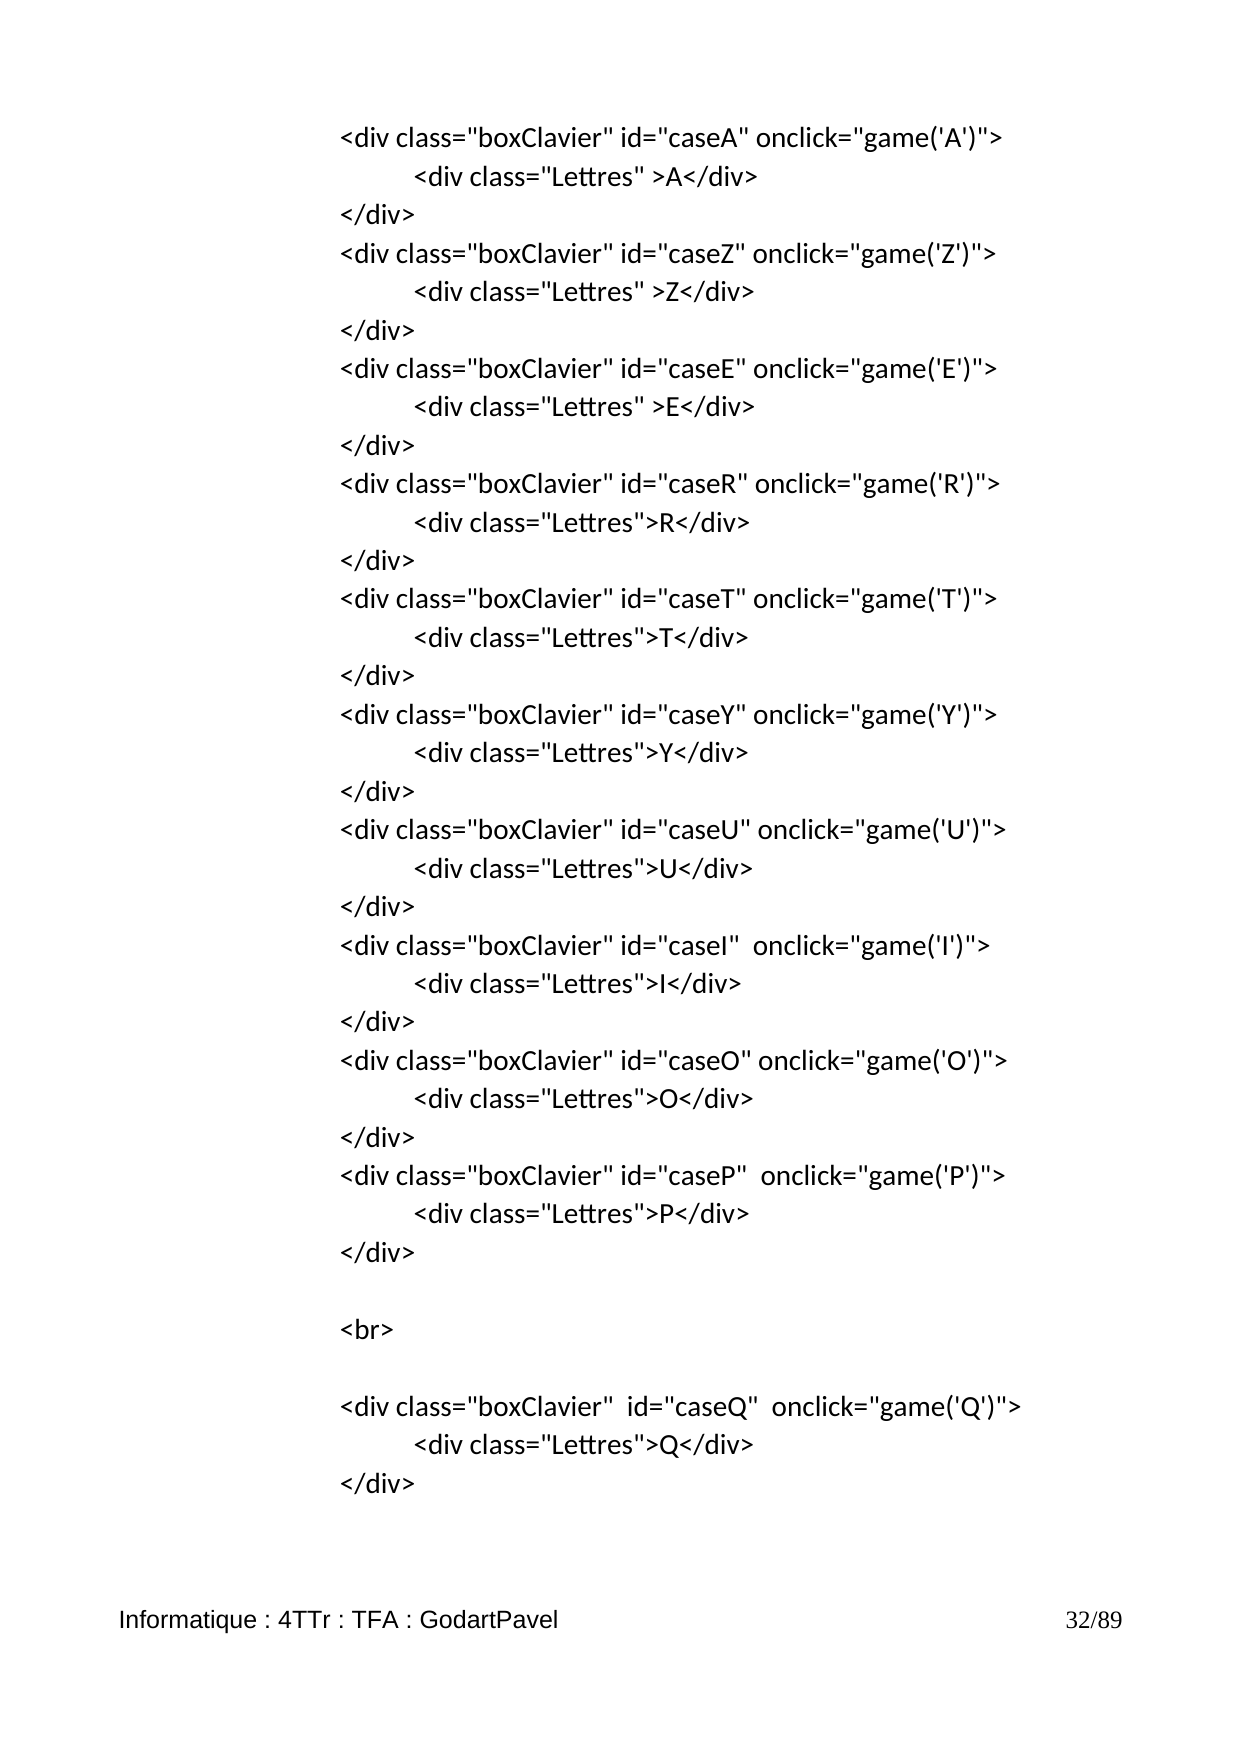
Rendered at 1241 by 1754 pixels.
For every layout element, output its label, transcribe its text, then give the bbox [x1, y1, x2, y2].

text <div class="boxClavier" id="caseE" onclick="game('E')"> [118, 350, 1123, 386]
text </div> [118, 1003, 1123, 1039]
text <div class="boxClavier" id="caseY" onclick="game('Y')"> [118, 696, 1123, 732]
text <div class="boxClavier" id="caseA" onclick="game('A')"> [118, 119, 1123, 155]
text <div class="Lettres">Q</div> [118, 1426, 1123, 1462]
text </div> [118, 888, 1123, 924]
text </div> [118, 1234, 1123, 1270]
text <div class="boxClavier" id="caseU" onclick="game('U')"> [118, 811, 1123, 847]
text <div class="Lettres" >Z</div> [118, 273, 1123, 309]
text </div> [118, 312, 1123, 347]
text </div> [118, 196, 1123, 232]
text </div> [118, 657, 1123, 693]
text <div class="boxClavier" id="caseQ" onclick="game('Q')"> [118, 1388, 1123, 1423]
text <div class="boxClavier" id="caseT" onclick="game('T')"> [118, 581, 1123, 616]
text <div class="Lettres">Y</div> [118, 734, 1123, 770]
text <div class="boxClavier" id="caseP" onclick="game('P')"> [118, 1157, 1123, 1193]
text <div class="Lettres">P</div> [118, 1196, 1123, 1231]
text <div class="Lettres">I</div> [118, 965, 1123, 1001]
text <div class="Lettres">T</div> [118, 619, 1123, 655]
text <div class="boxClavier" id="caseZ" onclick="game('Z')"> [118, 235, 1123, 270]
text <div class="boxClavier" id="caseI" onclick="game('I')"> [118, 927, 1123, 962]
text </div> [118, 1465, 1123, 1500]
text </div> [118, 542, 1123, 578]
text <div class="Lettres" >A</div> [118, 158, 1123, 193]
text </div> [118, 427, 1123, 462]
text <div class="Lettres">O</div> [118, 1080, 1123, 1116]
text </div> [118, 1119, 1123, 1154]
text <div class="boxClavier" id="caseO" onclick="game('O')"> [118, 1042, 1123, 1077]
text <div class="Lettres">R</div> [118, 504, 1123, 539]
text <div class="Lettres">U</div> [118, 850, 1123, 885]
text <div class="Lettres" >E</div> [118, 388, 1123, 424]
text </div> [118, 773, 1123, 808]
text <div class="boxClavier" id="caseR" onclick="game('R')"> [118, 465, 1123, 501]
text <br> [118, 1311, 1123, 1347]
